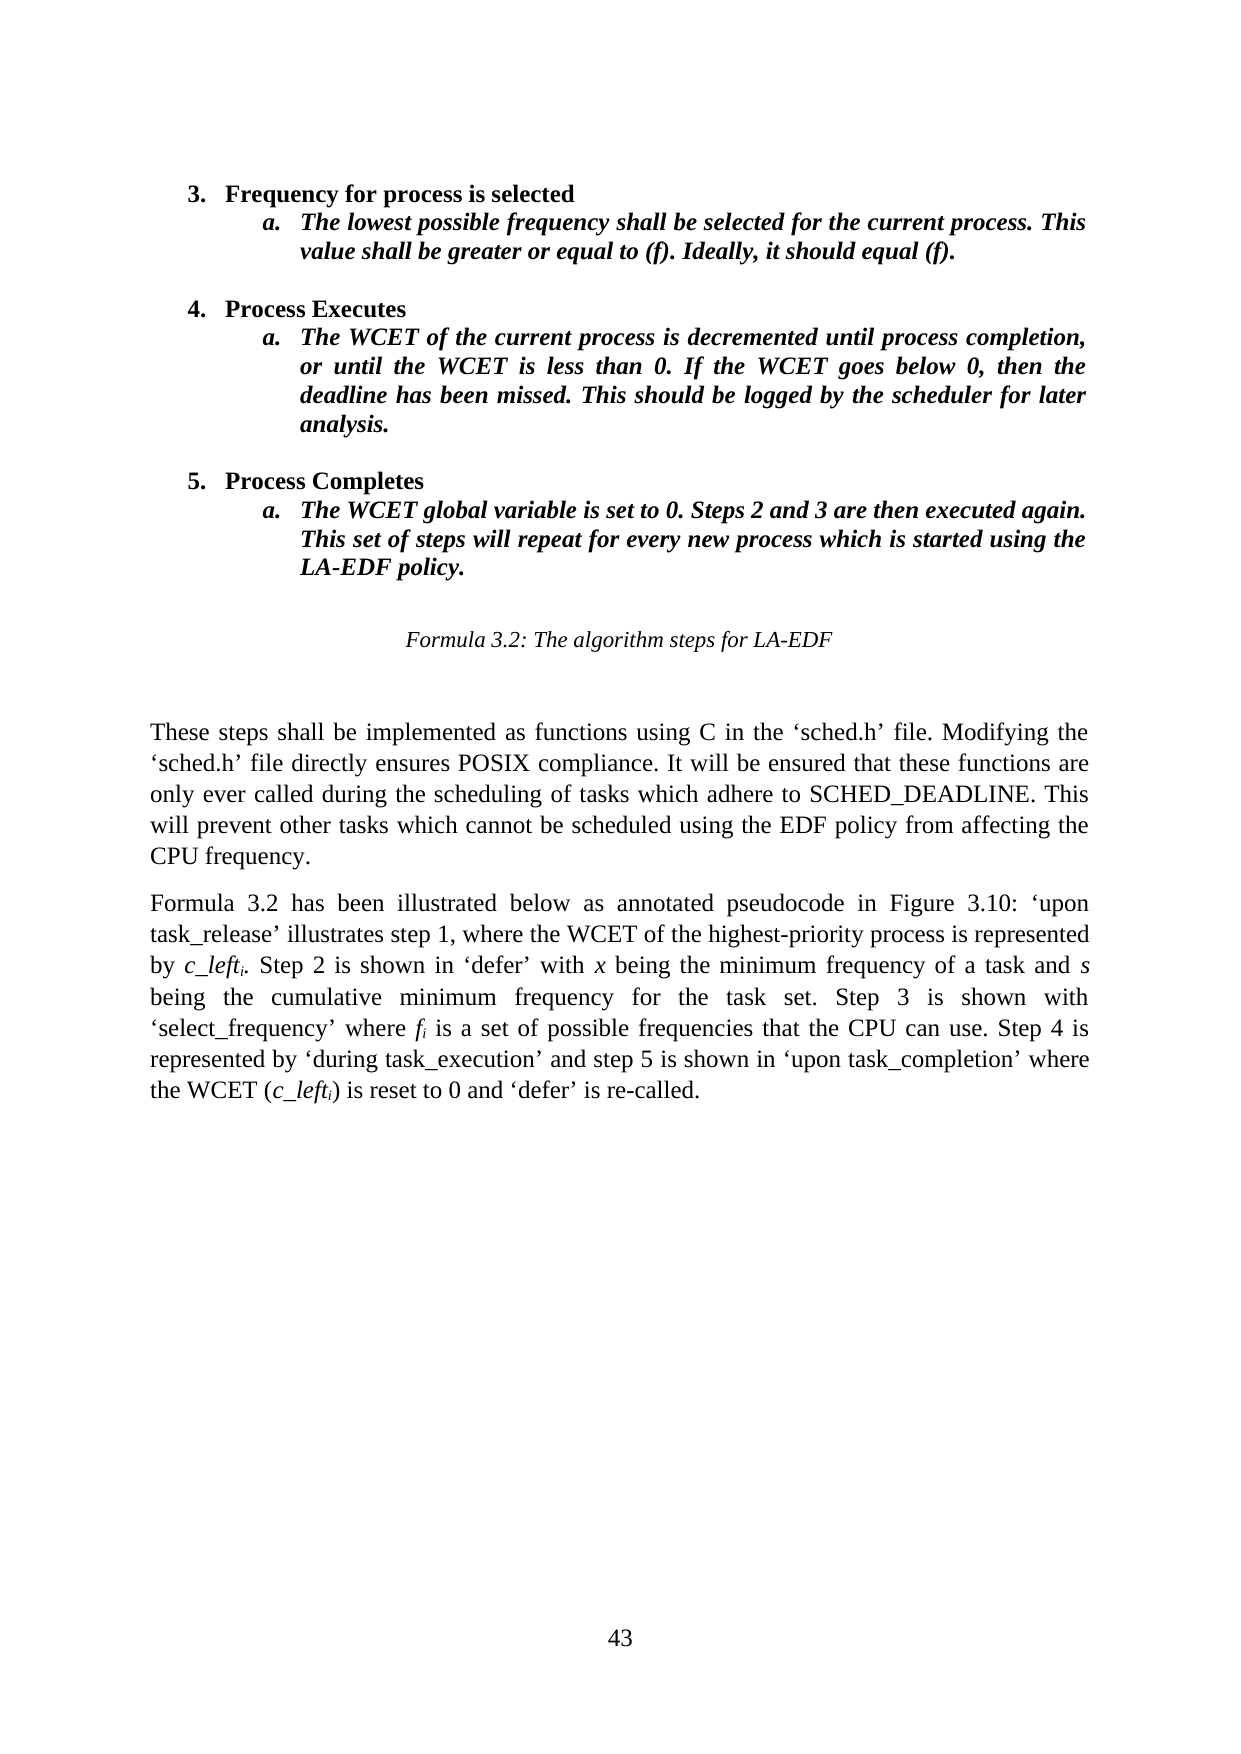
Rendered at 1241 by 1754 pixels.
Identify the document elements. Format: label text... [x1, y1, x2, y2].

list The WCET global variable is set to 0. Steps 2 and 3 are then executed again. This set of steps will repeat for every new process which is started using the LA-EDF policy. [262, 495, 1090, 581]
text Formula 3.2 has been illustrated below as annotated pseudocode in Figure 3.10: ‘upon task_release’ illustrates step 1, where the WCET of the highest-priority process is represented by c_lefti. Step 2 is shown in ‘defer’ with x being the minimum frequency of a task and s being the cumulative minimum frequency for the task set. Step 3 is shown with ‘select_frequency’ where fi is a set of possible frequencies that the CPU can use. Step 4 is represented by ‘during task_execution’ and step 5 is shown in ‘upon task_completion’ where the WCET (c_lefti) is reset to 0 and ‘defer’ is re-called. [150, 888, 1090, 1103]
text These steps shall be implemented as functions using C in the ‘sched.h’ file. Modifying the ‘sched.h’ file directly ensures POSIX compliance. It will be ensured that these functions are only ever called during the scheduling of tasks which adhere to SCHED_DEADLINE. This will prevent other tasks which cannot be scheduled using the EDF policy from affecting the CPU frequency. [150, 717, 1090, 869]
list Process Completes [187, 466, 1090, 495]
list The WCET of the current process is decremented until process completion, or until the WCET is less than 0. If the WCET goes below 0, then the deadline has been missed. This should be logged by the scheduler for later analysis. [262, 322, 1090, 437]
list The lowest possible frequency shall be selected for the current process. This value shall be greater or equal to (f). Ideally, it should equal (f). [262, 207, 1090, 265]
list Process Executes [187, 294, 1090, 322]
text Formula 3.2: The algorithm steps for LA-EDF [150, 626, 1090, 653]
list Frequency for process is selected [187, 179, 1090, 207]
